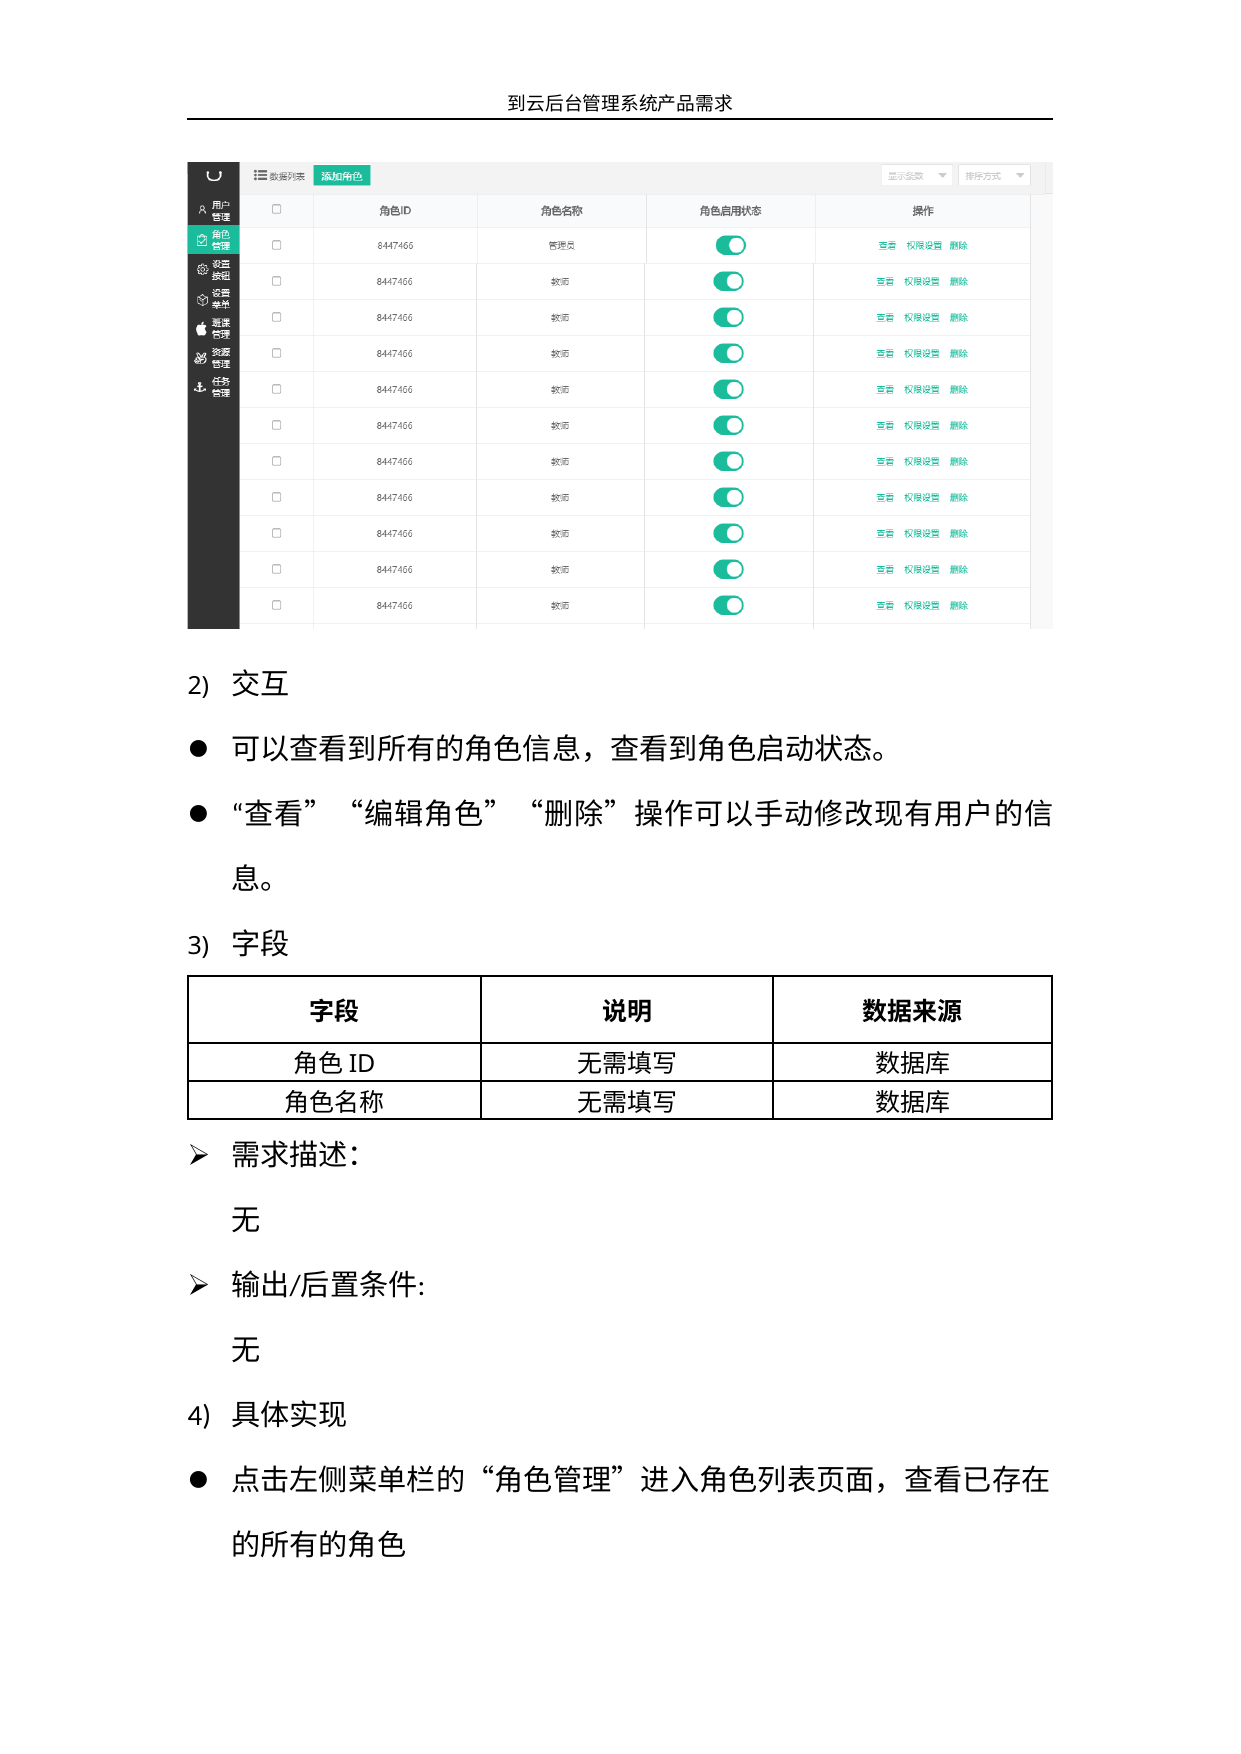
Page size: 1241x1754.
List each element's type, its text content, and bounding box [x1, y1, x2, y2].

table_header 数据来源 [774, 977, 1051, 1042]
table_cell 数据库 [774, 1044, 1051, 1080]
table_cell 角色名称 [189, 1082, 480, 1118]
table_cell 无需填写 [482, 1082, 772, 1118]
list 具体实现 [187, 1380, 1053, 1445]
table_header 说明 [482, 977, 772, 1042]
picture [187, 162, 1053, 629]
table_cell 数据库 [774, 1082, 1051, 1118]
table_cell 角色ID [189, 1044, 480, 1080]
list 需求描述： [187, 1120, 1053, 1185]
list 交互 [187, 649, 1053, 714]
table_header 字段 [189, 977, 480, 1042]
list 可以查看到所有的角色信息，查看到角色启动状态。 [187, 714, 1053, 779]
list 字段 [187, 909, 1053, 974]
table_cell 无需填写 [482, 1044, 772, 1080]
list 输出/后置条件: [187, 1250, 1053, 1315]
list 点击左侧菜单栏的“角色管理”进入角色列表页面，查看已存在 的所有的角色 [187, 1445, 1053, 1575]
text 无 [187, 1185, 1053, 1250]
text 无 [187, 1315, 1053, 1380]
list “查看”“编辑角色”“删除”操作可以手动修改现有用户的信息。 [187, 779, 1053, 909]
